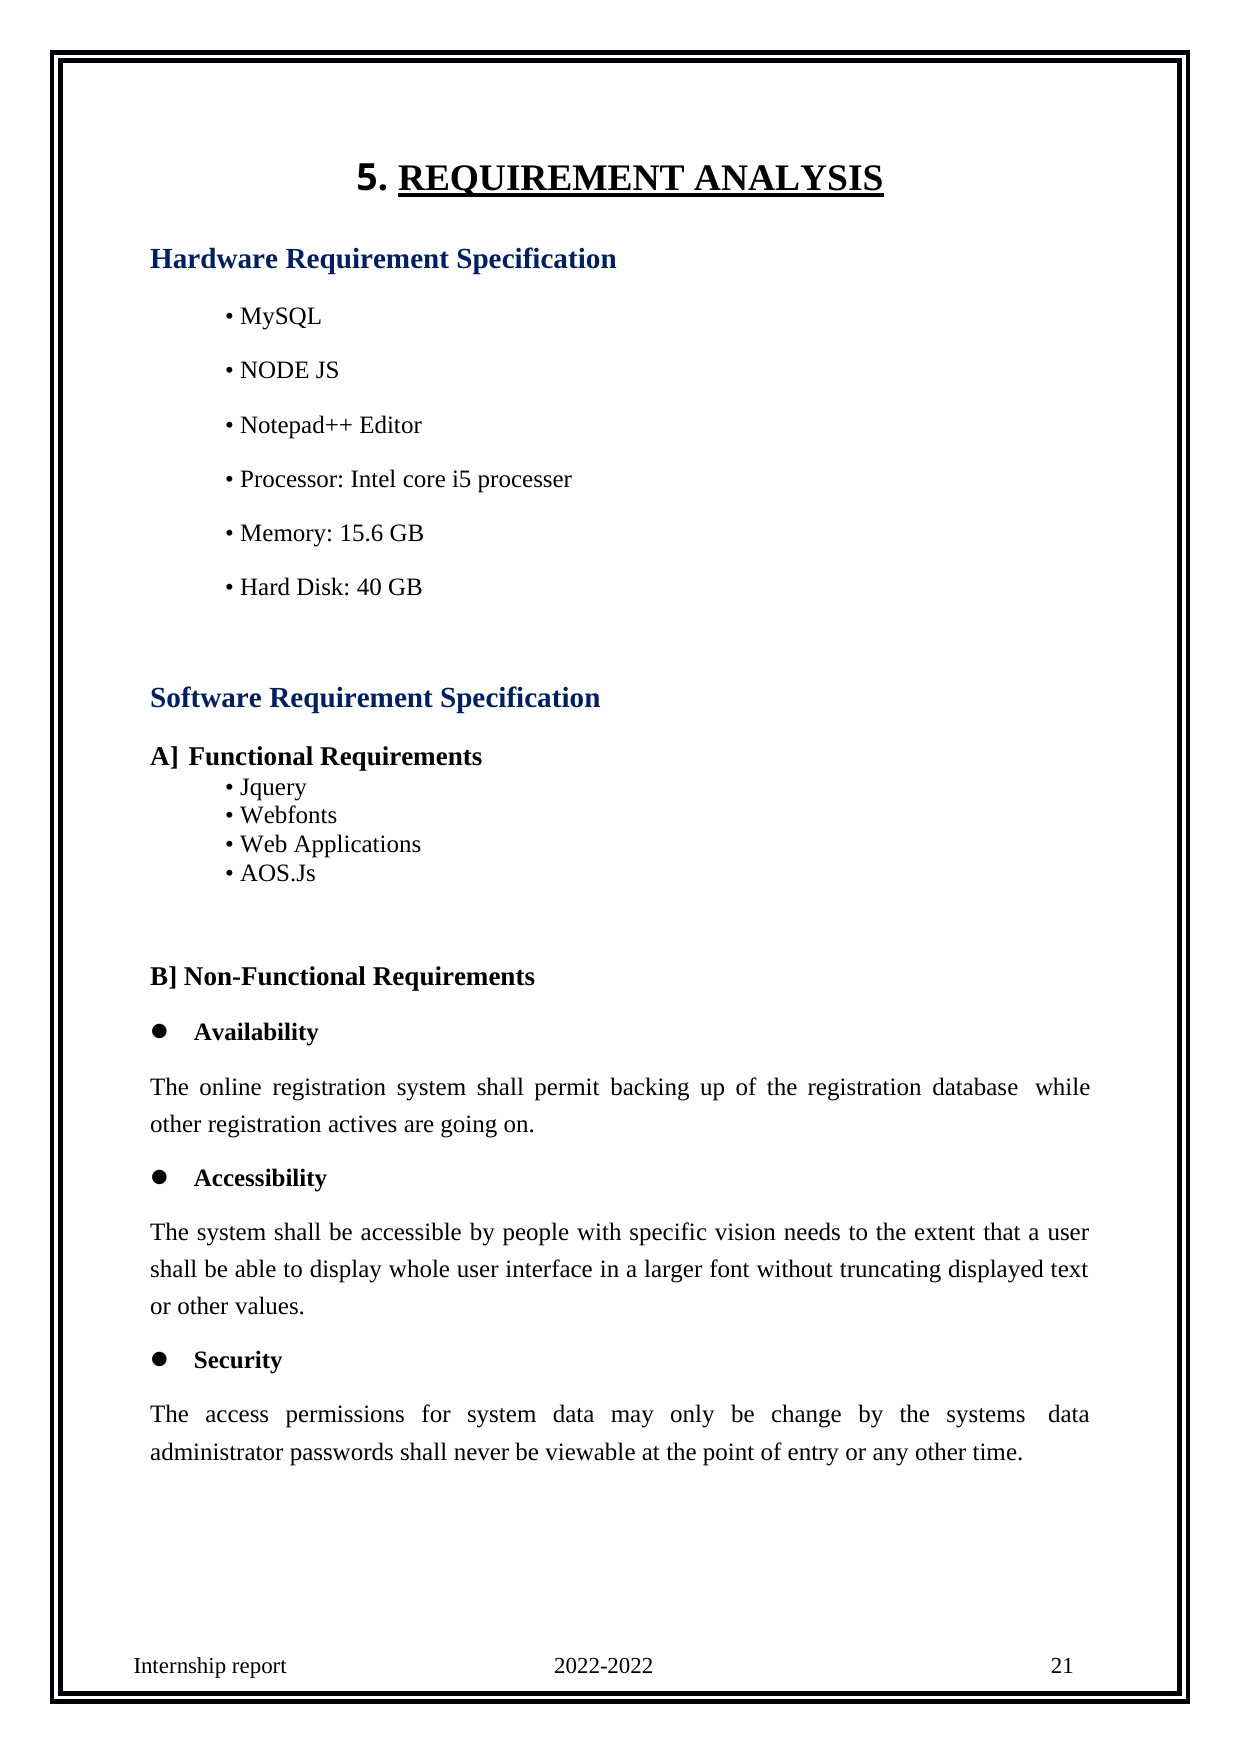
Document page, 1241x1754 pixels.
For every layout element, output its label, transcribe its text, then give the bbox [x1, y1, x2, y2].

subtitle Availability [150, 1017, 1113, 1046]
text The system shall be accessible by people with specific vision needs to the extent that a user shall be able to display whole user interface in a larger font without truncating displayed text or other values. [150, 1217, 1090, 1320]
text 5. REQUIREMENT ANALYSIS [356, 151, 1113, 202]
list AOS.Js [225, 858, 1113, 887]
subtitle Software Requirement Specification [150, 680, 1113, 714]
subtitle Hardware Requirement Specification [150, 241, 1113, 274]
list Jquery [225, 772, 1113, 800]
text The online registration system shall permit backing up of the registration database while other registration actives are going on. [150, 1072, 1090, 1138]
list Notepad++ Editor [225, 410, 1113, 438]
subtitle Functional Requirements [150, 740, 1113, 772]
subtitle Accessibility [150, 1163, 1113, 1191]
text The access permissions for system data may only be change by the systems data administrator passwords shall never be viewable at the point of entry or any other time. [150, 1399, 1090, 1466]
list Web Applications [225, 829, 1113, 858]
list Webfonts [225, 800, 1113, 829]
subtitle Security [150, 1345, 1113, 1374]
list Memory: 15.6 GB [225, 518, 1113, 547]
subtitle Non-Functional Requirements [150, 960, 1113, 992]
list Processor: Intel core i5 processer [225, 464, 1113, 493]
list NODE JS [225, 356, 1113, 384]
list Hard Disk: 40 GB [225, 572, 1113, 601]
list MySQL [225, 301, 1113, 330]
